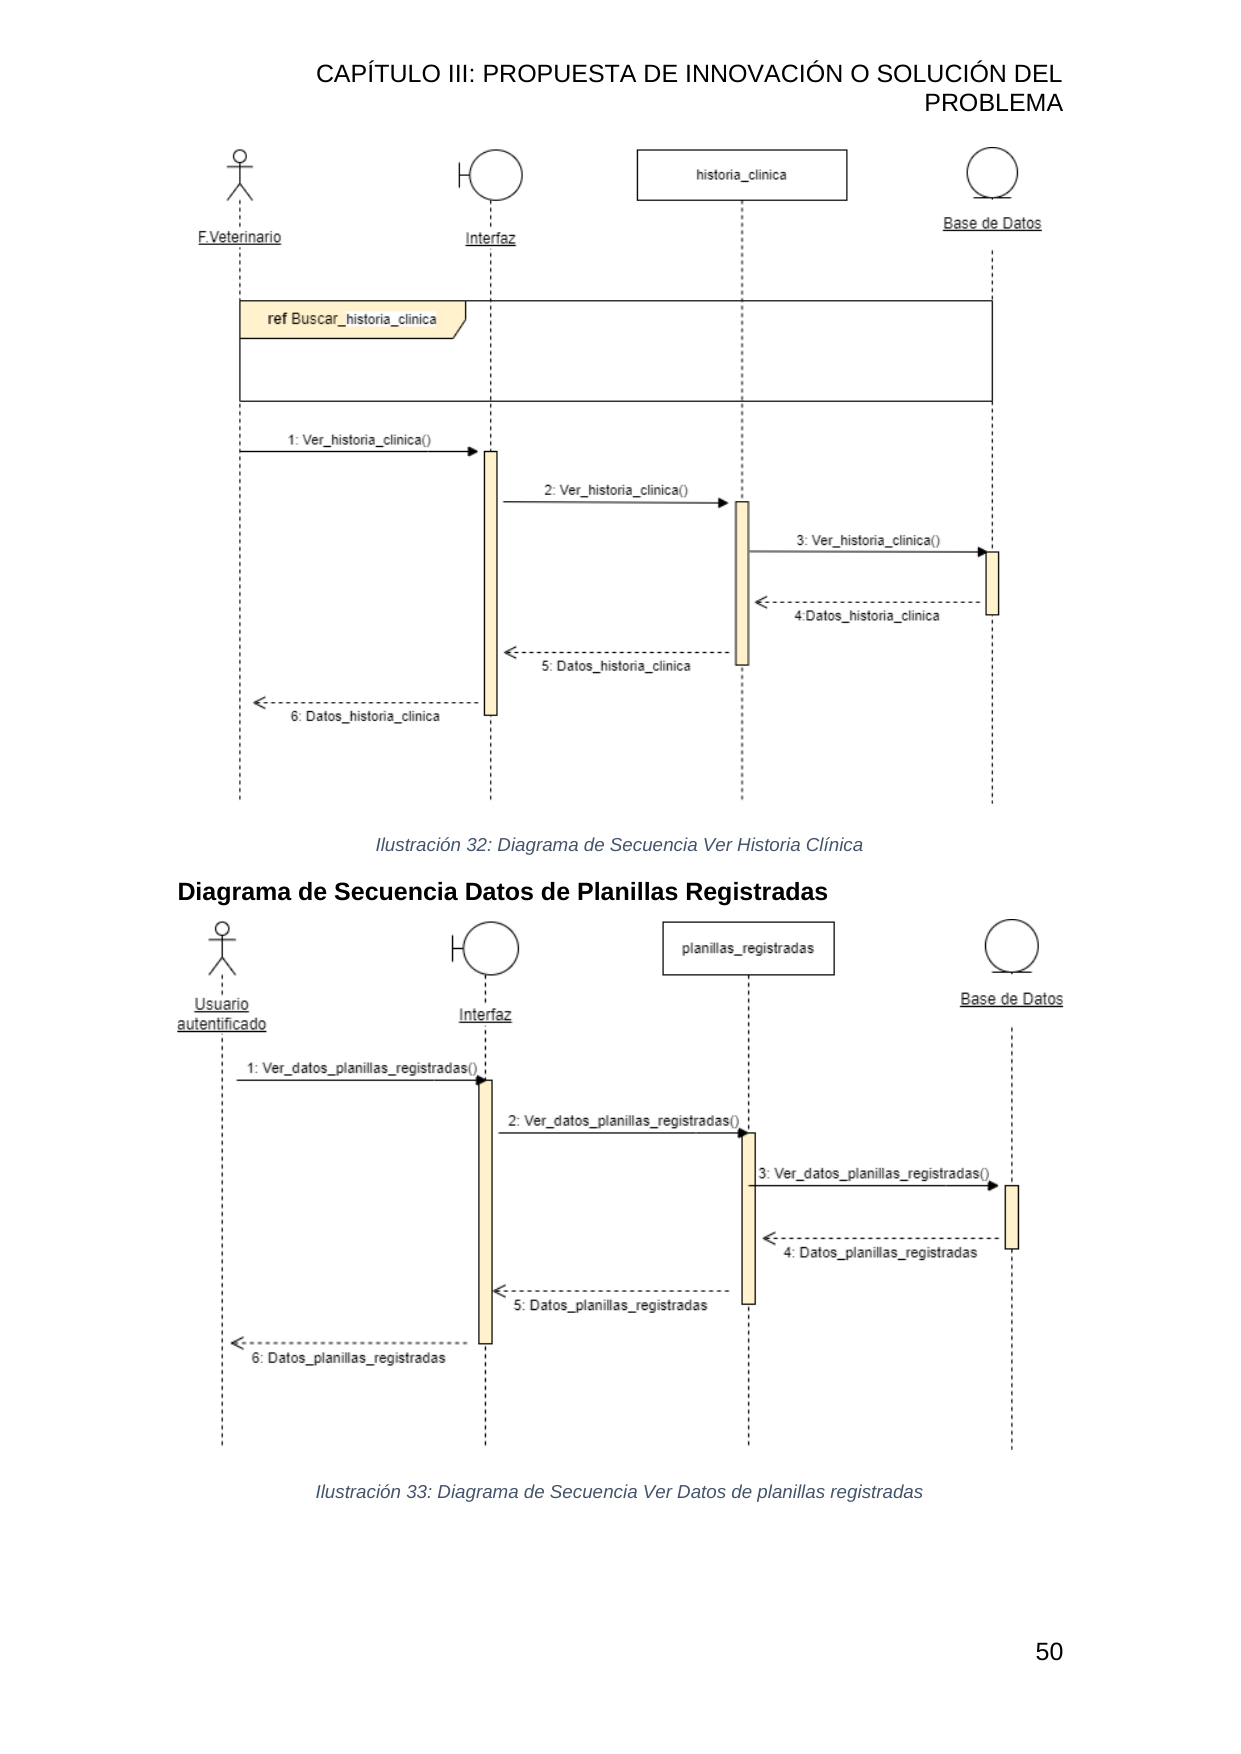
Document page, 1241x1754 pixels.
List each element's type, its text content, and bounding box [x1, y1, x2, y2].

text Ilustración 32: Diagrama de Secuencia Ver Historia Clínica [177, 834, 1063, 856]
text Ilustración 33: Diagrama de Secuencia Ver Datos de planillas registradas [177, 1481, 1063, 1502]
picture [177, 919, 1064, 1450]
picture [198, 147, 1042, 804]
text Diagrama de Secuencia Datos de Planillas Registradas [177, 877, 1063, 919]
